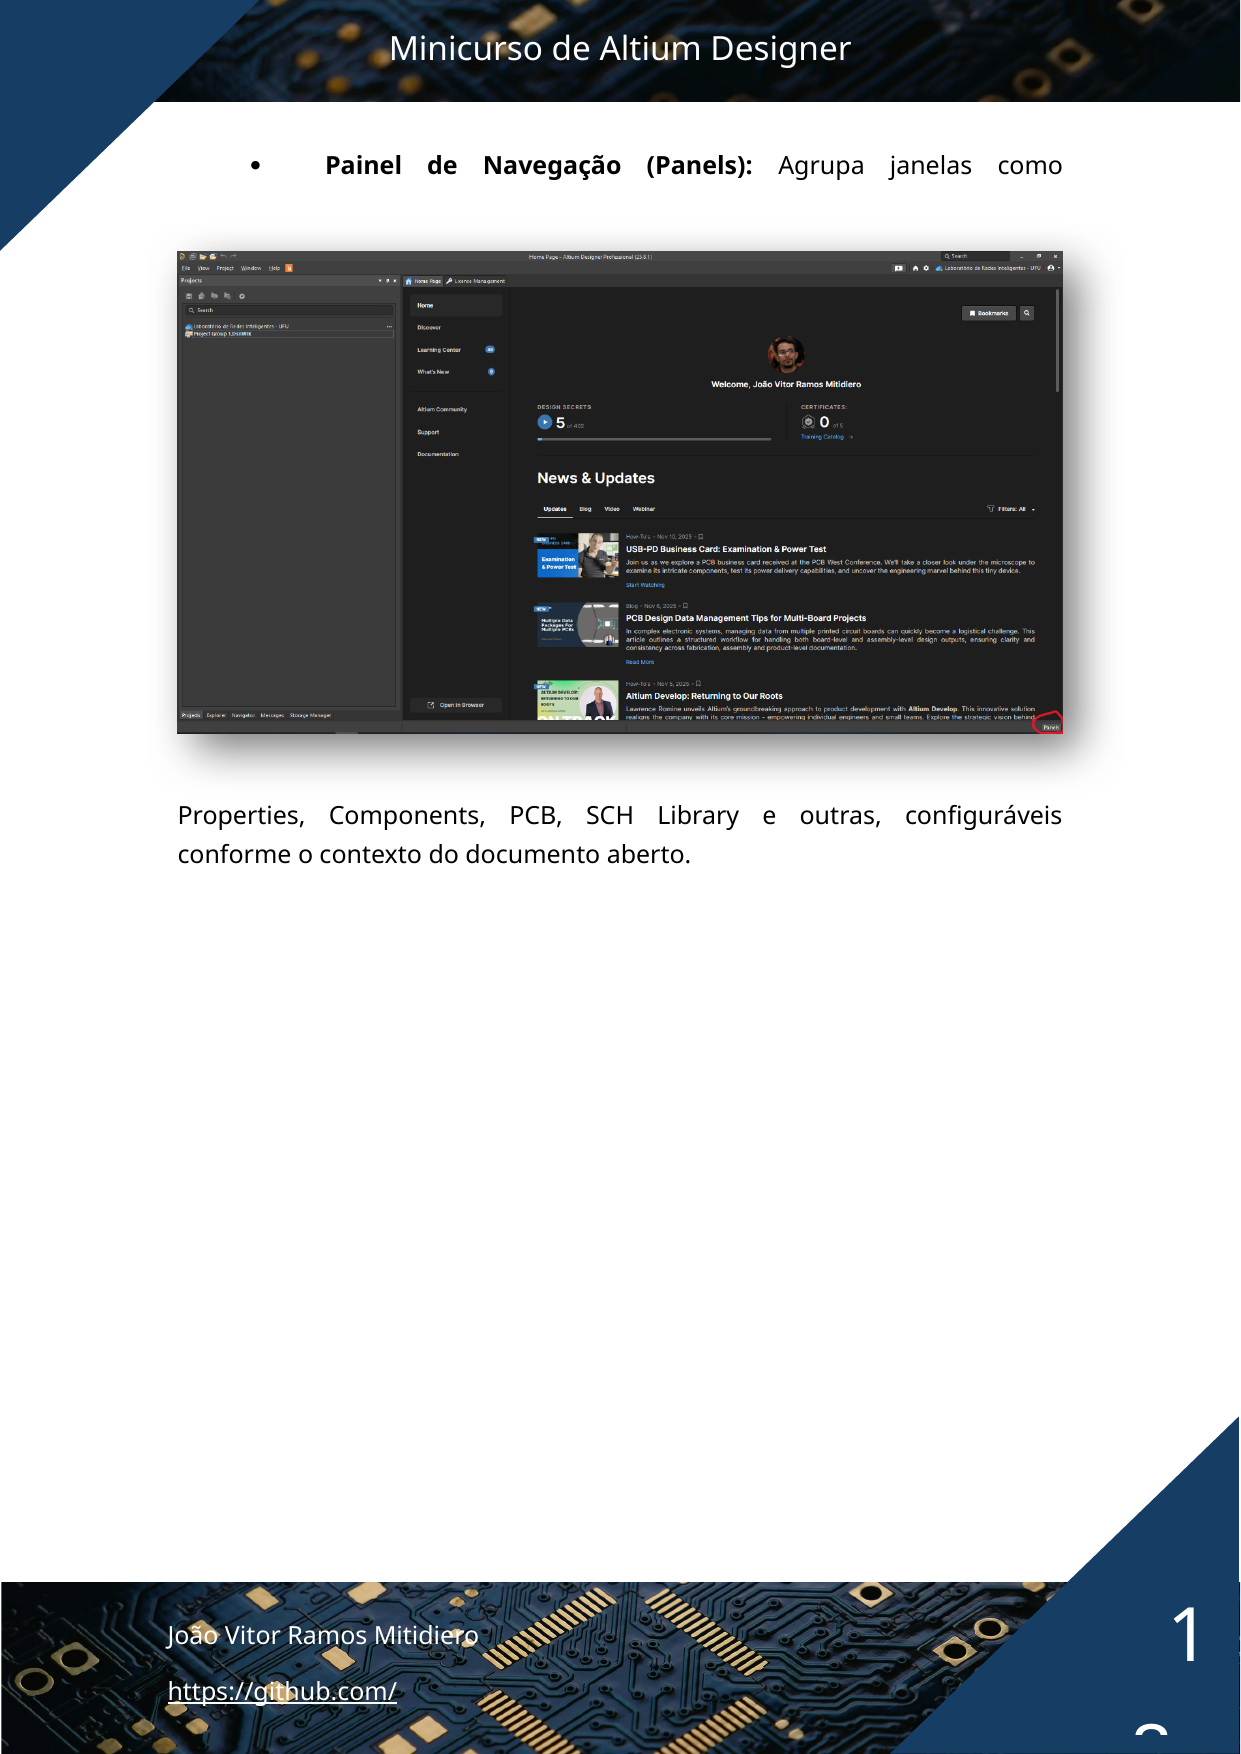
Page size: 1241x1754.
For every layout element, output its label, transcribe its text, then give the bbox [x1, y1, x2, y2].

picture [177, 251, 1063, 734]
list Painel de Navegação (Panels): Agrupa janelas como Properties, Components, PCB, SCH Library e outras, configuráveis conforme o contexto do documento aberto. [177, 766, 1063, 871]
list Painel de Navegação (Panels): Agrupa janelas como Properties, Components, PCB, SCH Library e outras, configuráveis conforme o contexto do documento aberto. [177, 148, 1063, 251]
picture [156, 0, 1241, 102]
picture [1, 1582, 1066, 1754]
